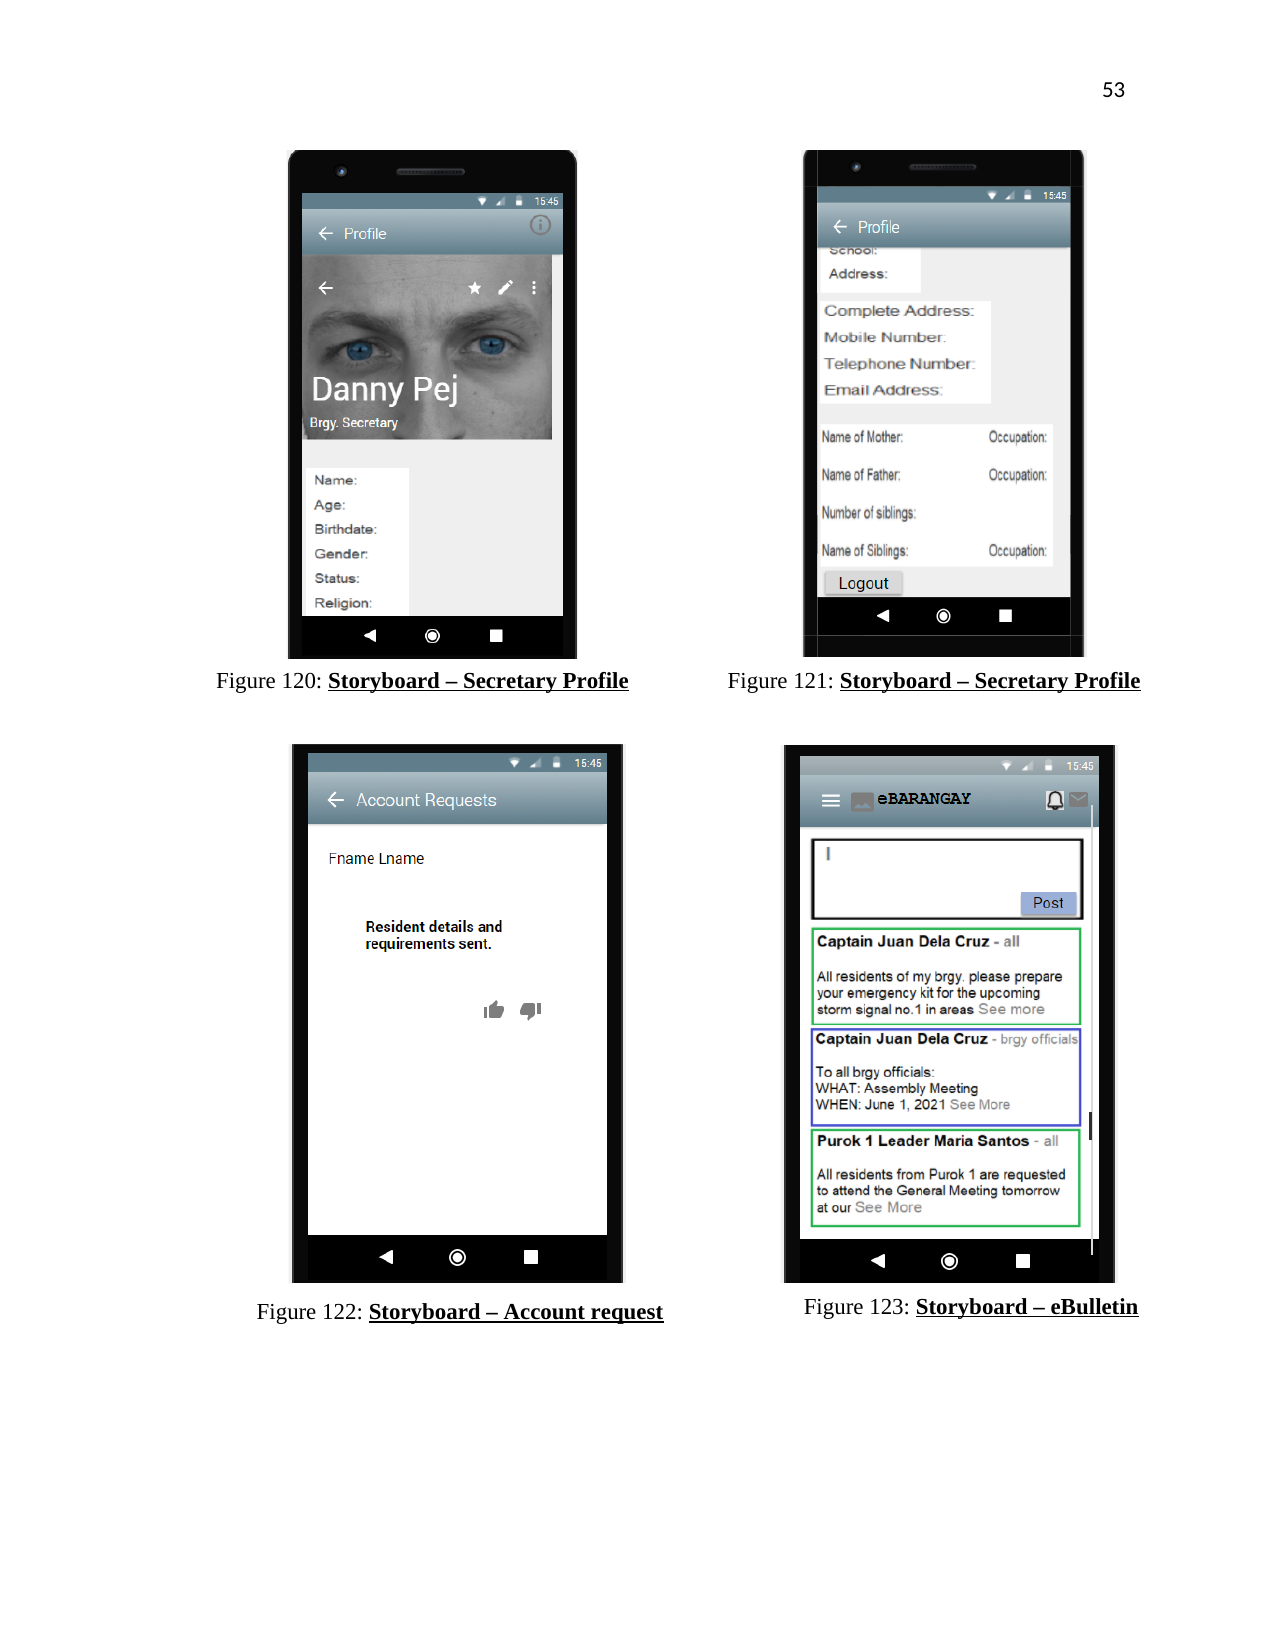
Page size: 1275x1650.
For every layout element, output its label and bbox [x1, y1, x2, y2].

picture [801, 150, 1088, 657]
picture [288, 745, 627, 1283]
picture [780, 745, 1119, 1283]
picture [286, 150, 578, 659]
